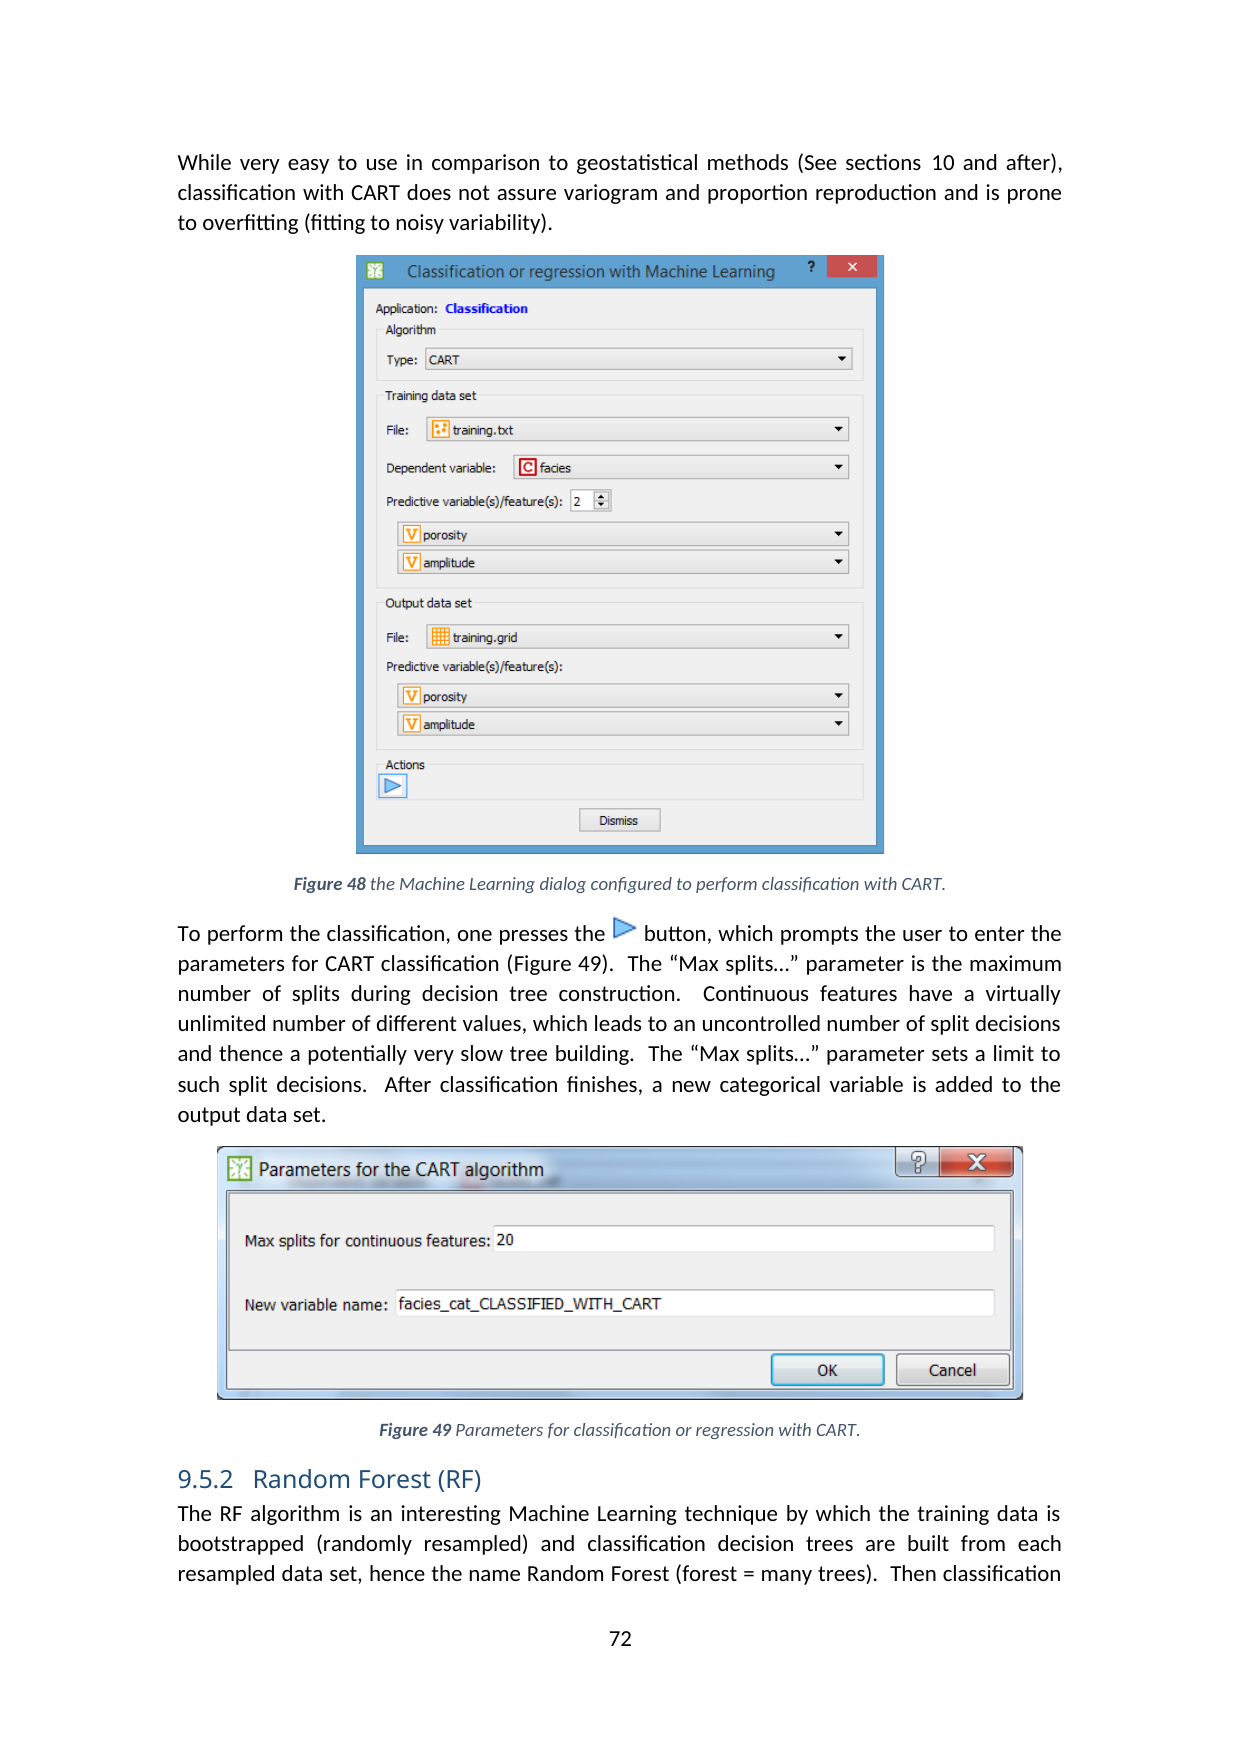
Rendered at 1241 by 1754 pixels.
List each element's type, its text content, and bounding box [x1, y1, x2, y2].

subtitle Random Forest (RF) [177, 1462, 1063, 1496]
text To perform the classification, one presses the button, which prompts the user to enter the parameters for CART classification (Figure 49). The “Max splits…” parameter is the maximum number of splits during decision tree construction. Continuous features have a virtually unlimited number of different values, which leads to an uncontrolled number of split decisions and thence a potentially very slow tree building. The “Max splits…” parameter sets a limit to such split decisions. After classification finishes, a new categorical variable is added to the output data set. [177, 916, 1063, 1128]
text While very easy to use in comparison to geostatistical methods (See sections 10 and after), classification with CART does not assure variogram and proportion reproduction and is prone to overfitting (fitting to noisy variability). [177, 148, 1063, 236]
text Figure 49 Parameters for classification or regression with CART. [177, 1418, 1063, 1441]
picture [217, 1146, 1024, 1400]
picture [356, 255, 885, 854]
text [177, 1499, 1063, 1587]
picture [612, 916, 638, 941]
text Figure 48 the Machine Learning dialog configured to perform classification with CART. [177, 872, 1063, 895]
